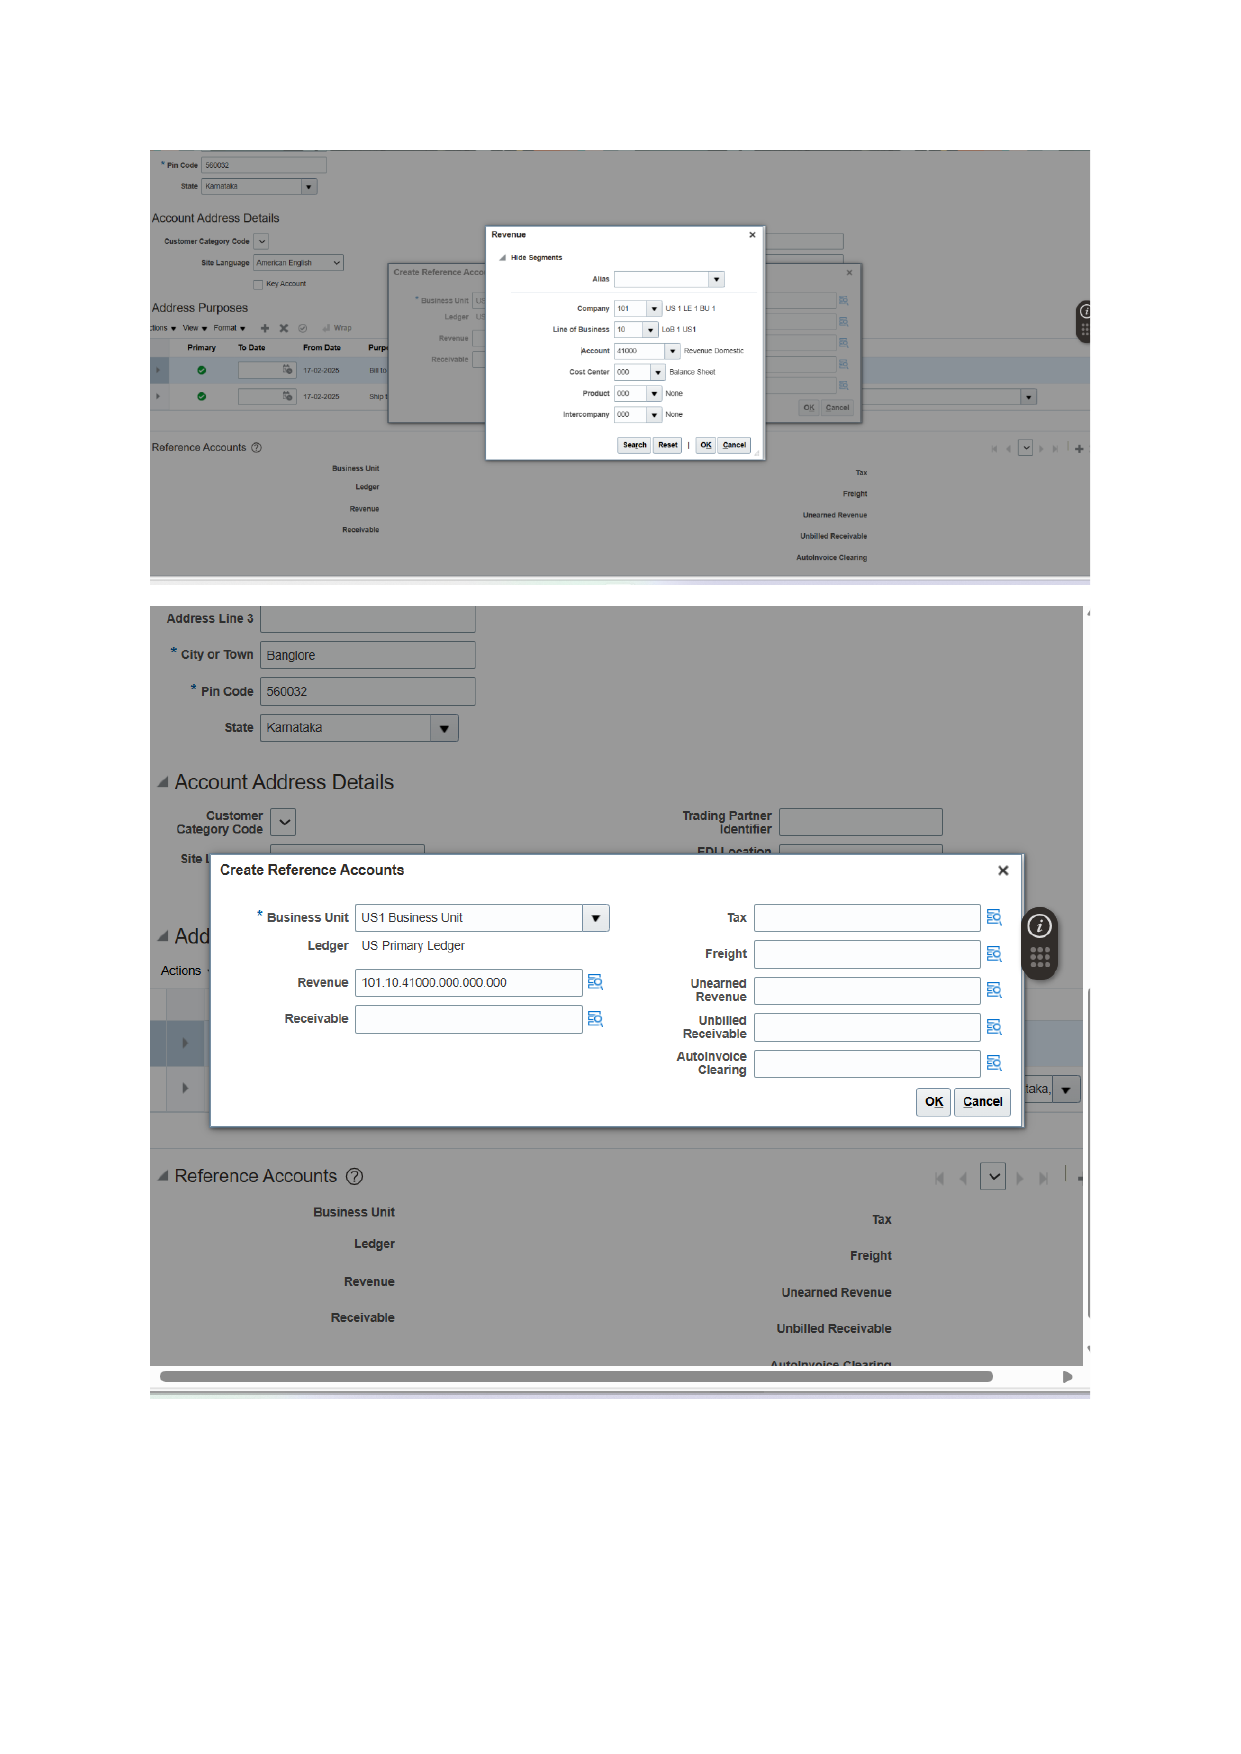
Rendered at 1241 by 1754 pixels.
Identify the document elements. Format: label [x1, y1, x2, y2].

picture [150, 606, 1091, 1399]
picture [150, 150, 1091, 585]
